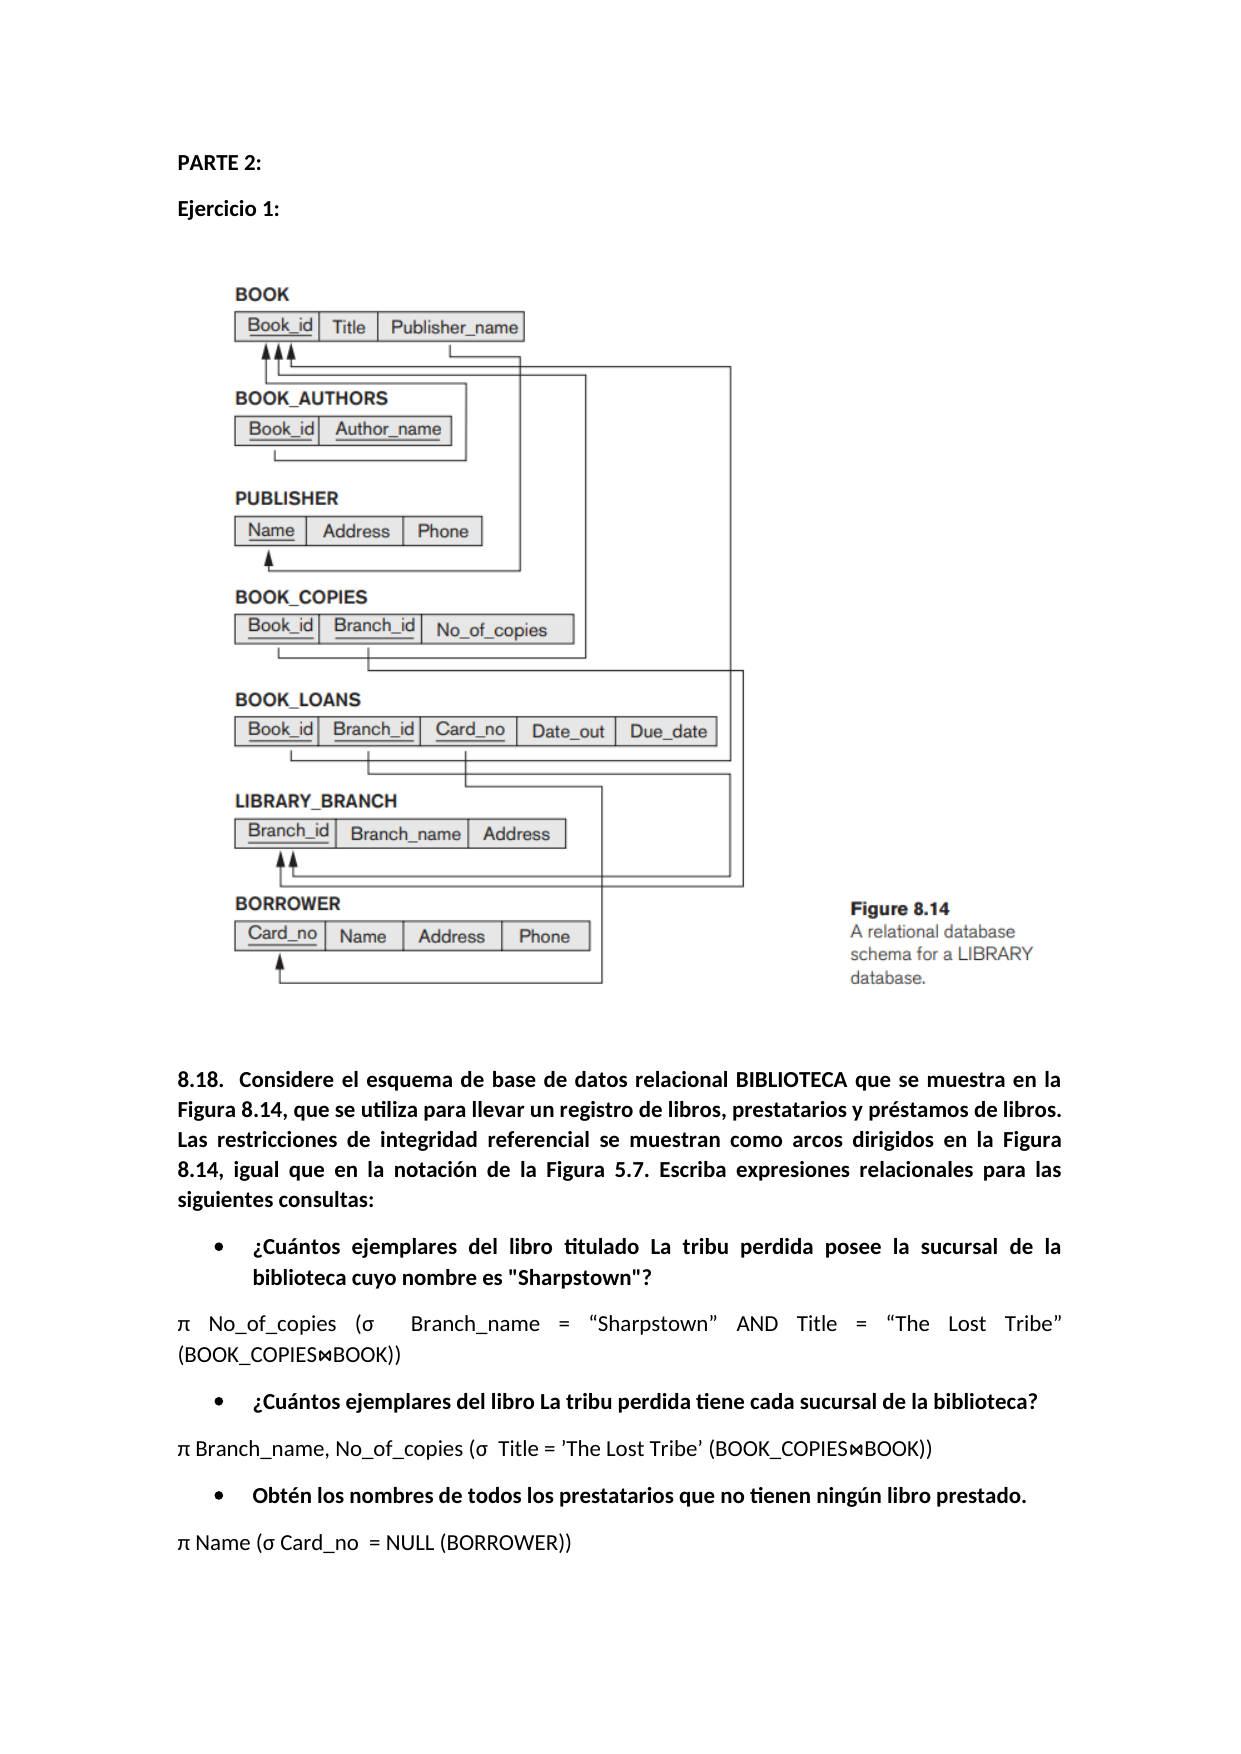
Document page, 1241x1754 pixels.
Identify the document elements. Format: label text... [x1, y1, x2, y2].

list ¿Cuántos ejemplares del libro La tribu perdida tiene cada sucursal de la biblioteca? [215, 1387, 1063, 1415]
text 8.18. Considere el esquema de base de datos relacional BIBLIOTECA que se muestra en la Figura 8.14, que se utiliza para llevar un registro de libros, prestatarios y préstamos de libros. Las restricciones de integridad referencial se muestran como arcos dirigidos en la Figura 8.14, igual que en la notación de la Figura 5.7. Escriba expresiones relacionales para las siguientes consultas: [177, 1065, 1063, 1213]
text π No_of_copies (σ Branch_name = “Sharpstown” AND Title = “The Lost Tribe” (BOOK_COPIES⋈BOOK)) [177, 1309, 1063, 1368]
list ¿Cuántos ejemplares del libro titulado La tribu perdida posee la sucursal de la biblioteca cuyo nombre es "Sharpstown"? [215, 1232, 1063, 1291]
text π Branch_name, No_of_copies (σ Title = ’The Lost Tribe’ (BOOK_COPIES⋈BOOK)) [177, 1434, 1063, 1462]
text PARTE 2: [177, 148, 1063, 176]
list Obtén los nombres de todos los prestatarios que no tienen ningún libro prestado. [215, 1481, 1063, 1509]
text Ejercicio 1: [177, 194, 1063, 222]
text π Name (σ Card_no = NULL (BORROWER)) [177, 1528, 1063, 1556]
picture [177, 241, 1037, 999]
